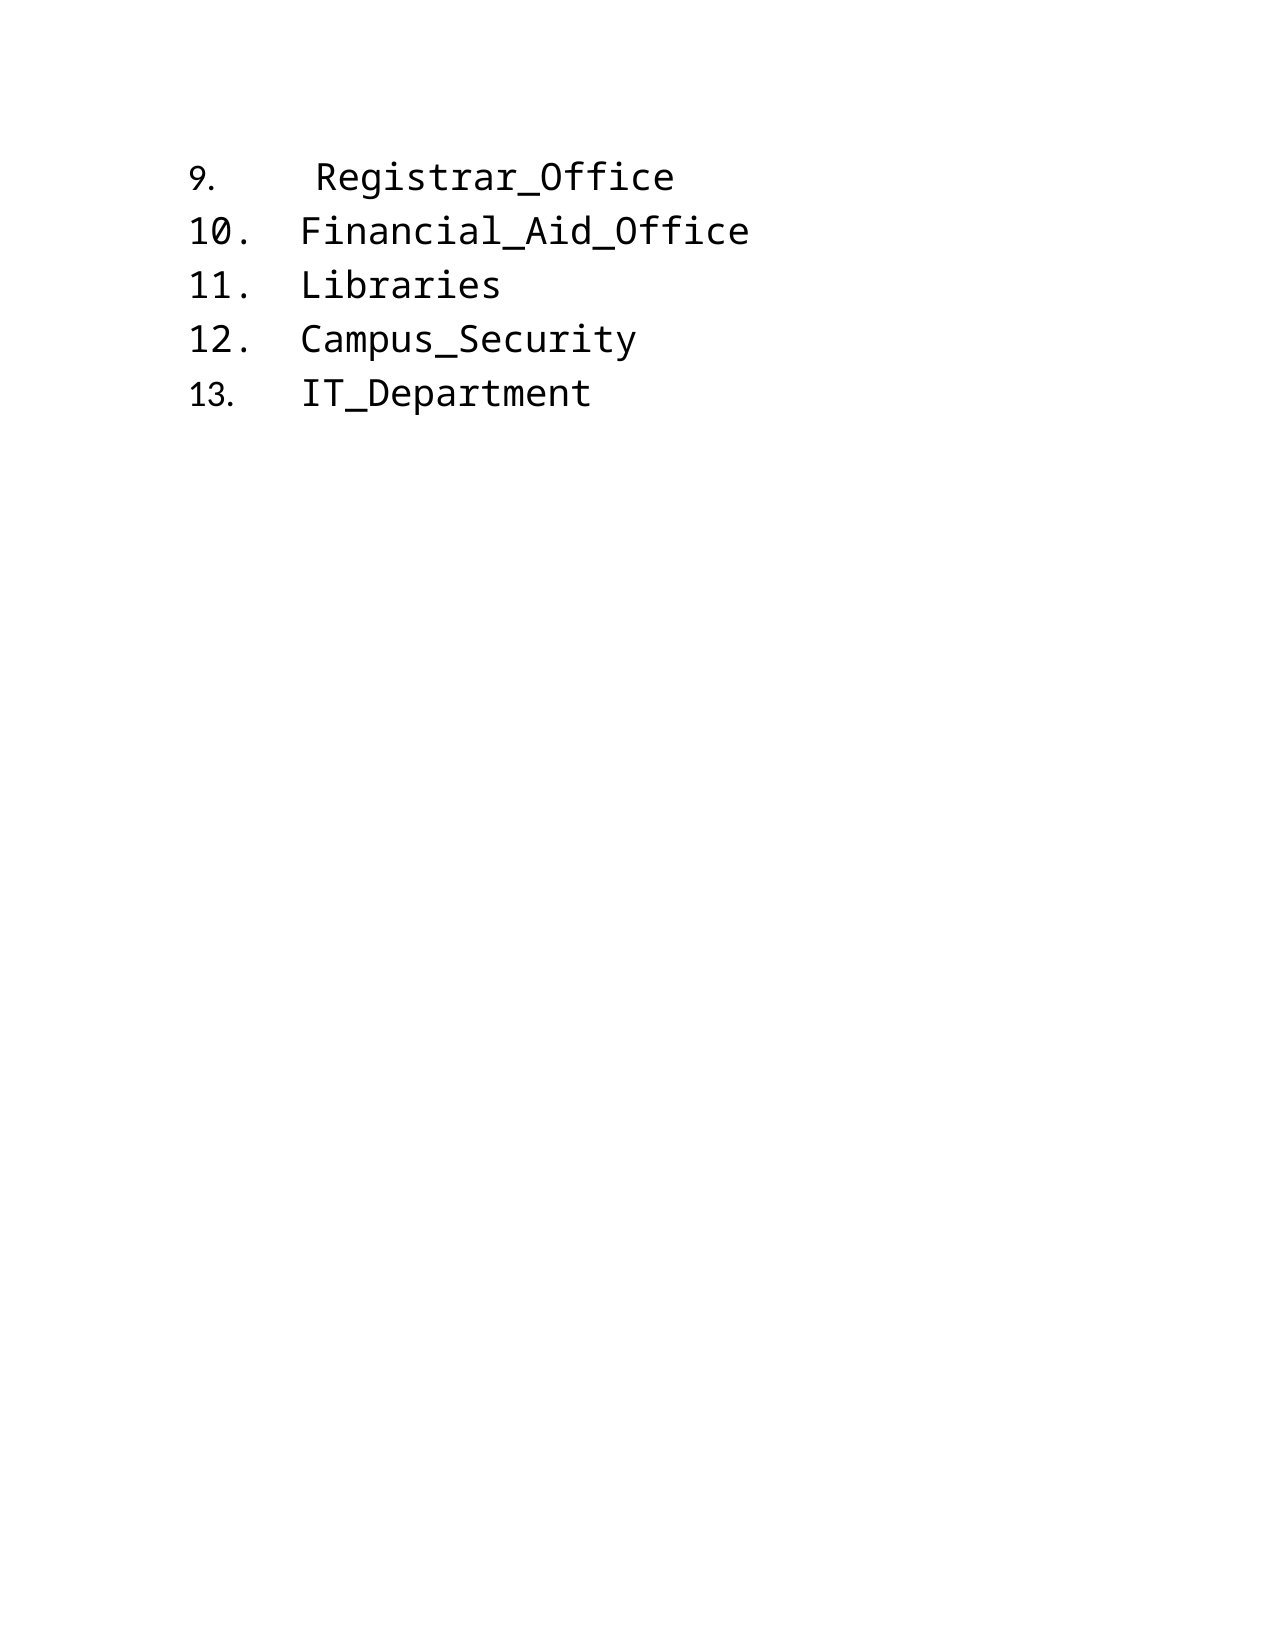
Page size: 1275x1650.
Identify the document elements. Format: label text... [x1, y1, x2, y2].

list Financial_Aid_Office [187, 204, 1125, 255]
list IT_Department [187, 366, 1125, 417]
list Campus_Security [187, 312, 1125, 363]
list Libraries [187, 258, 1125, 309]
list Registrar_Office [187, 150, 1125, 201]
